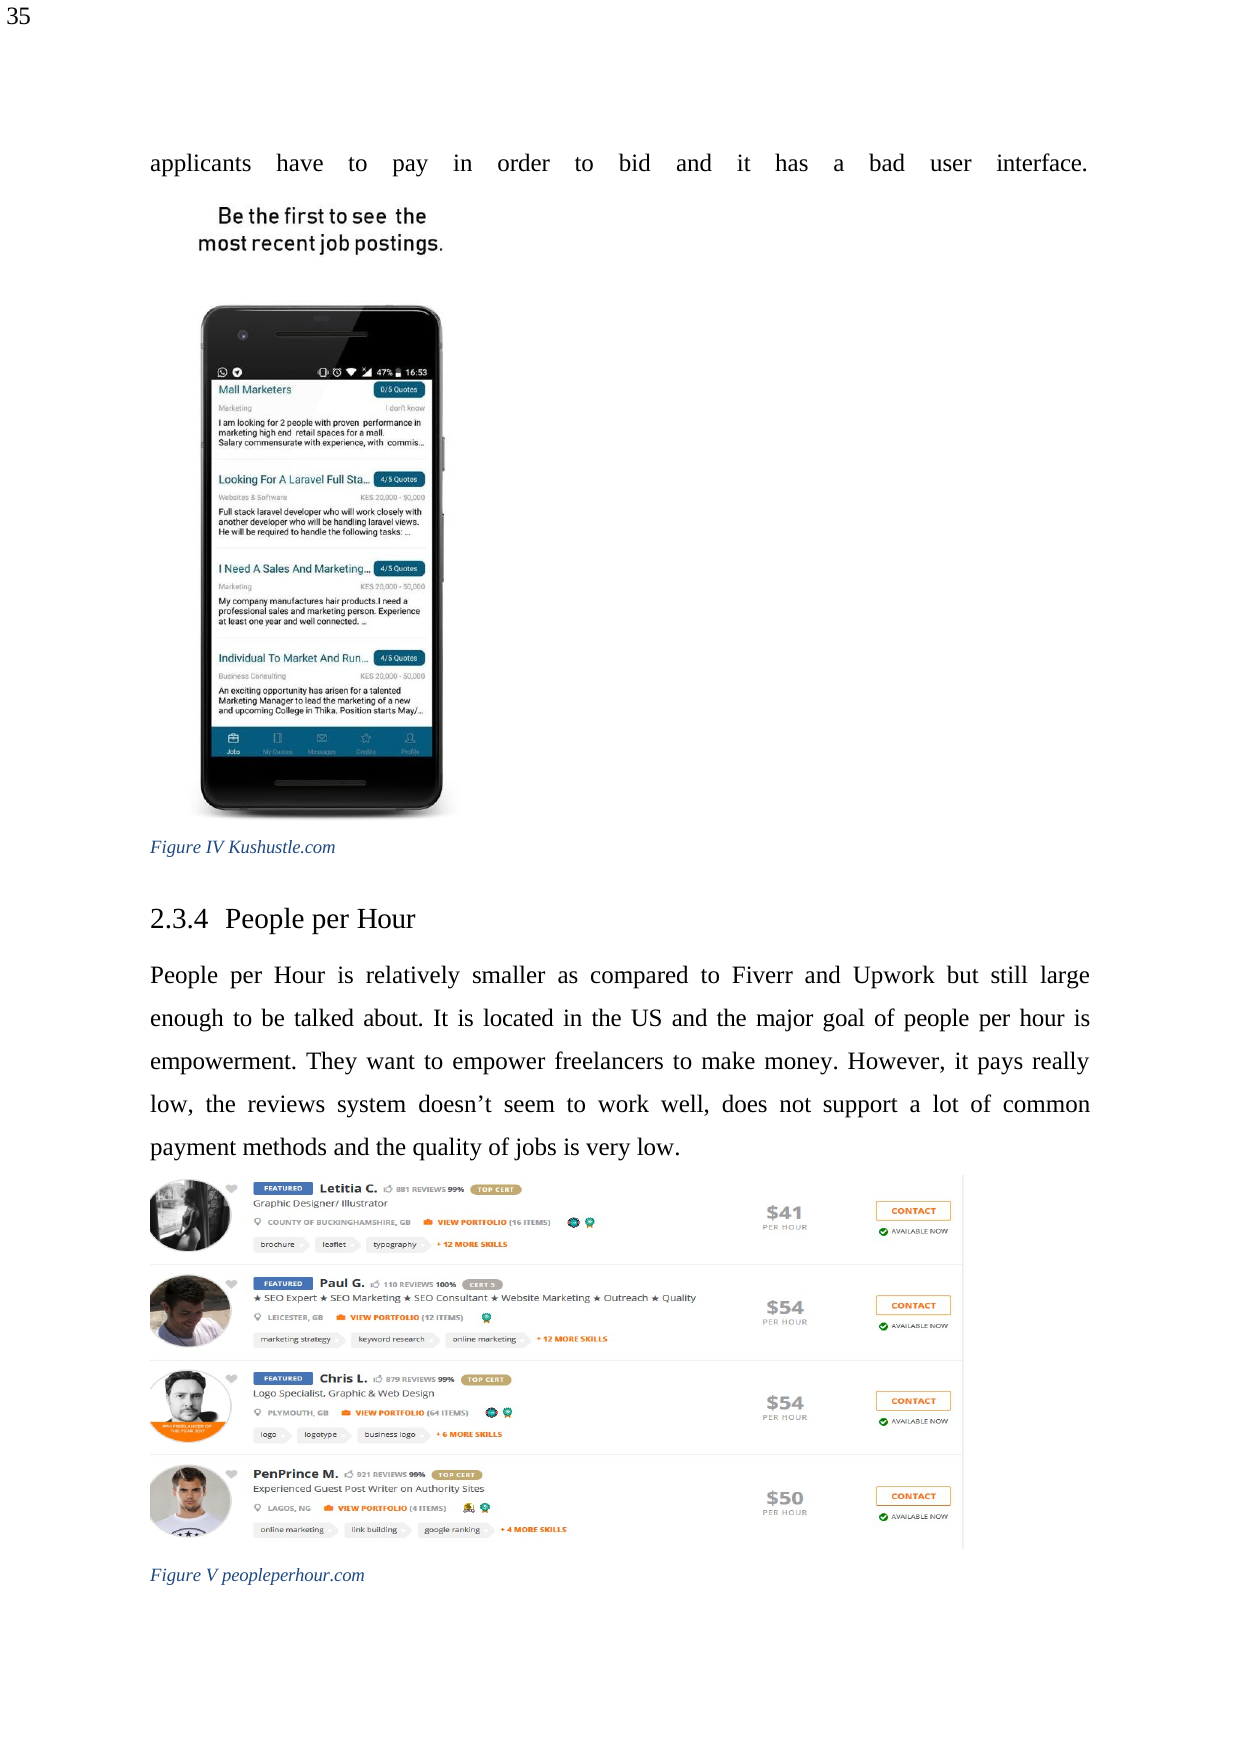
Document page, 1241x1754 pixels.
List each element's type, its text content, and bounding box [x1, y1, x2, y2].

picture [188, 203, 462, 216]
text People per Hour is relatively smaller as compared to Fiverr and Upwork but still large enough to be talked about. It is located in the US and the major goal of people per hour is empowerment. They want to empower freelancers to make money. However, it pays really low, the reviews system doesn’t seem to work well, does not support a lot of common payment methods and the quality of jobs is very low. [150, 960, 1091, 1161]
picture [150, 1175, 964, 1549]
text applicants have to pay in order to bid and it has a bad user interface. [150, 148, 1205, 177]
text Figure IV Kushustle.com [150, 216, 1205, 857]
text Figure V peopleperhour.com [150, 1564, 1205, 1585]
subtitle People per Hour [150, 902, 1205, 935]
